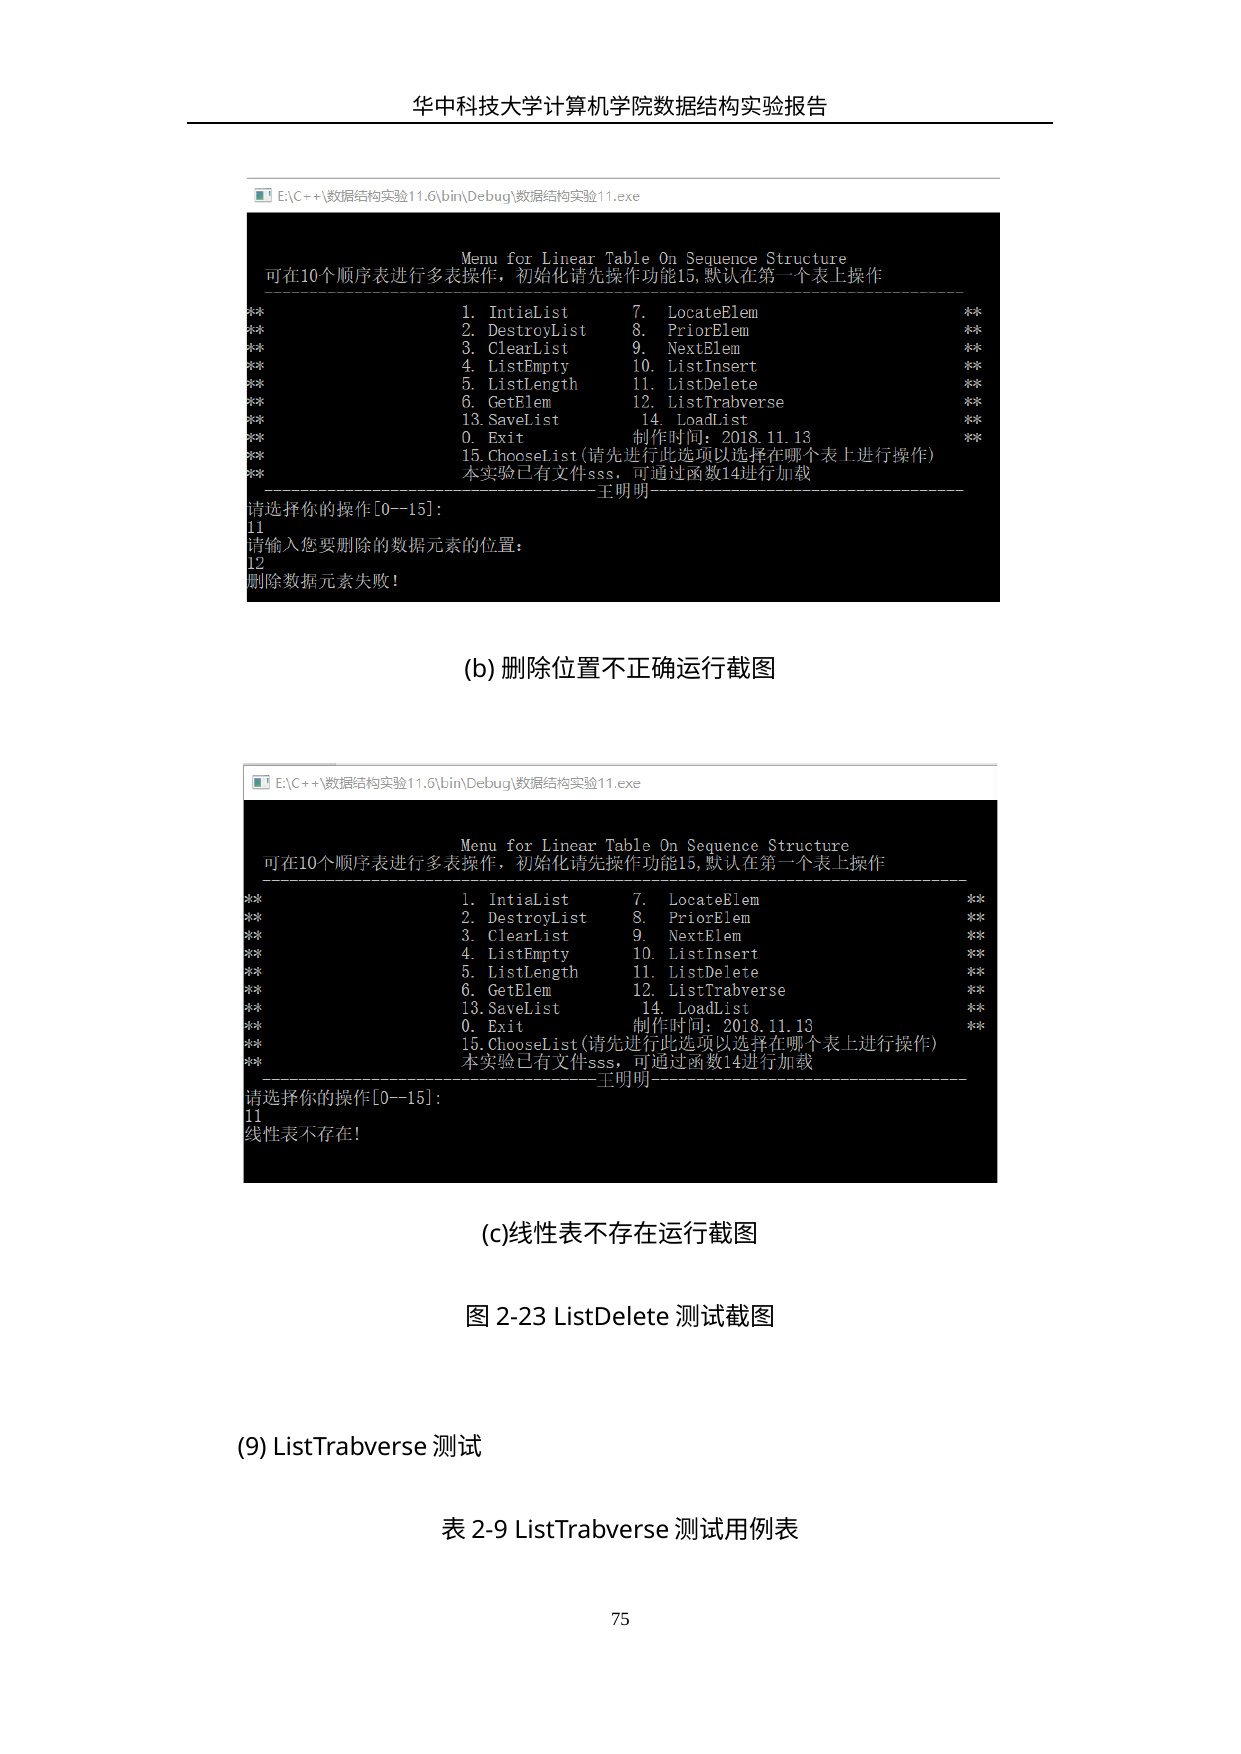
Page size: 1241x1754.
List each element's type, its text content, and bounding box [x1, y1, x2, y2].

text (b) 删除位置不正确运行截图 [187, 634, 1053, 699]
text (9) ListTrabverse测试 [187, 1412, 1053, 1477]
picture [242, 763, 998, 1183]
text 图2-23 ListDelete测试截图 [187, 1282, 1053, 1347]
picture [246, 177, 1000, 602]
text (c)线性表不存在运行截图 [187, 1199, 1053, 1264]
text 表2-9 ListTrabverse测试用例表 [187, 1495, 1053, 1560]
